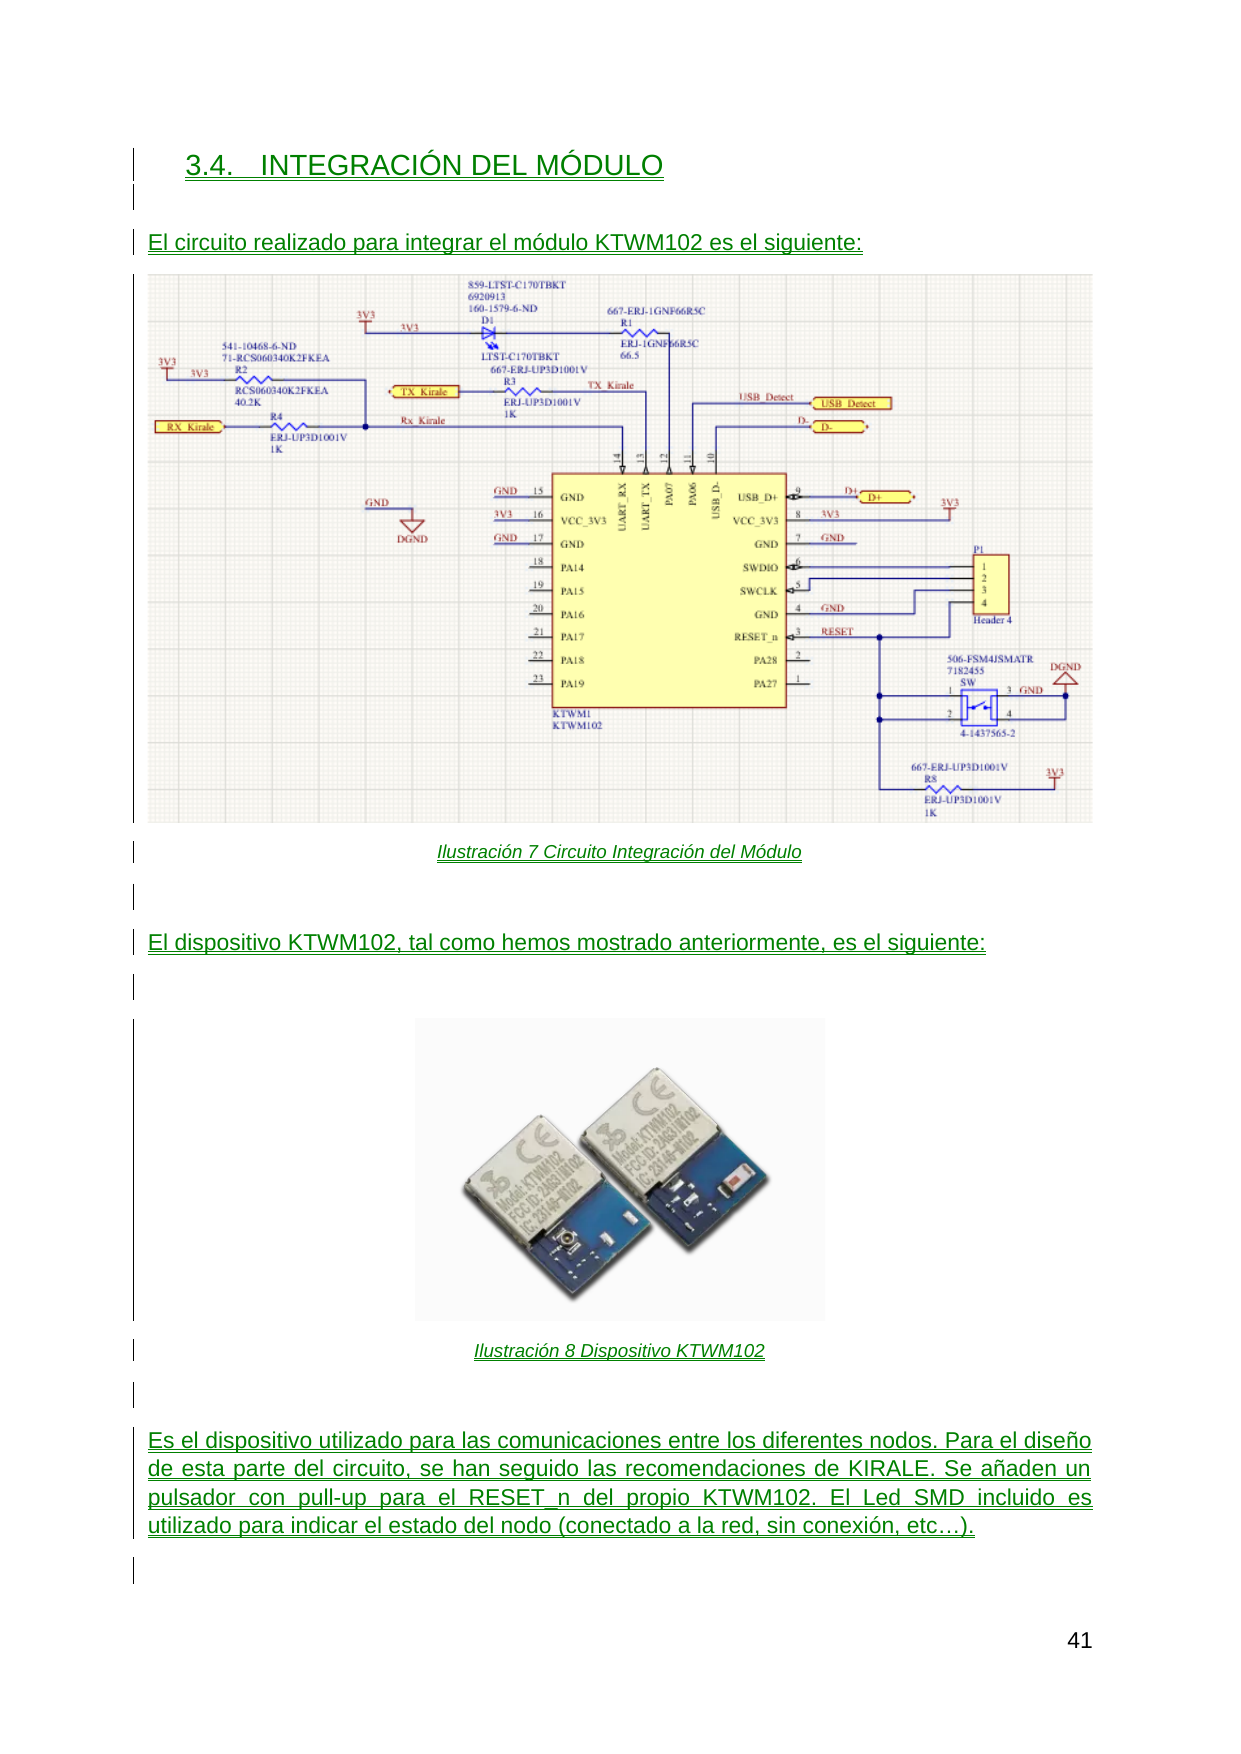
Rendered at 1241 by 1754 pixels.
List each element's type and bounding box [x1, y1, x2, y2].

picture [147, 274, 1093, 823]
picture [415, 1018, 826, 1321]
